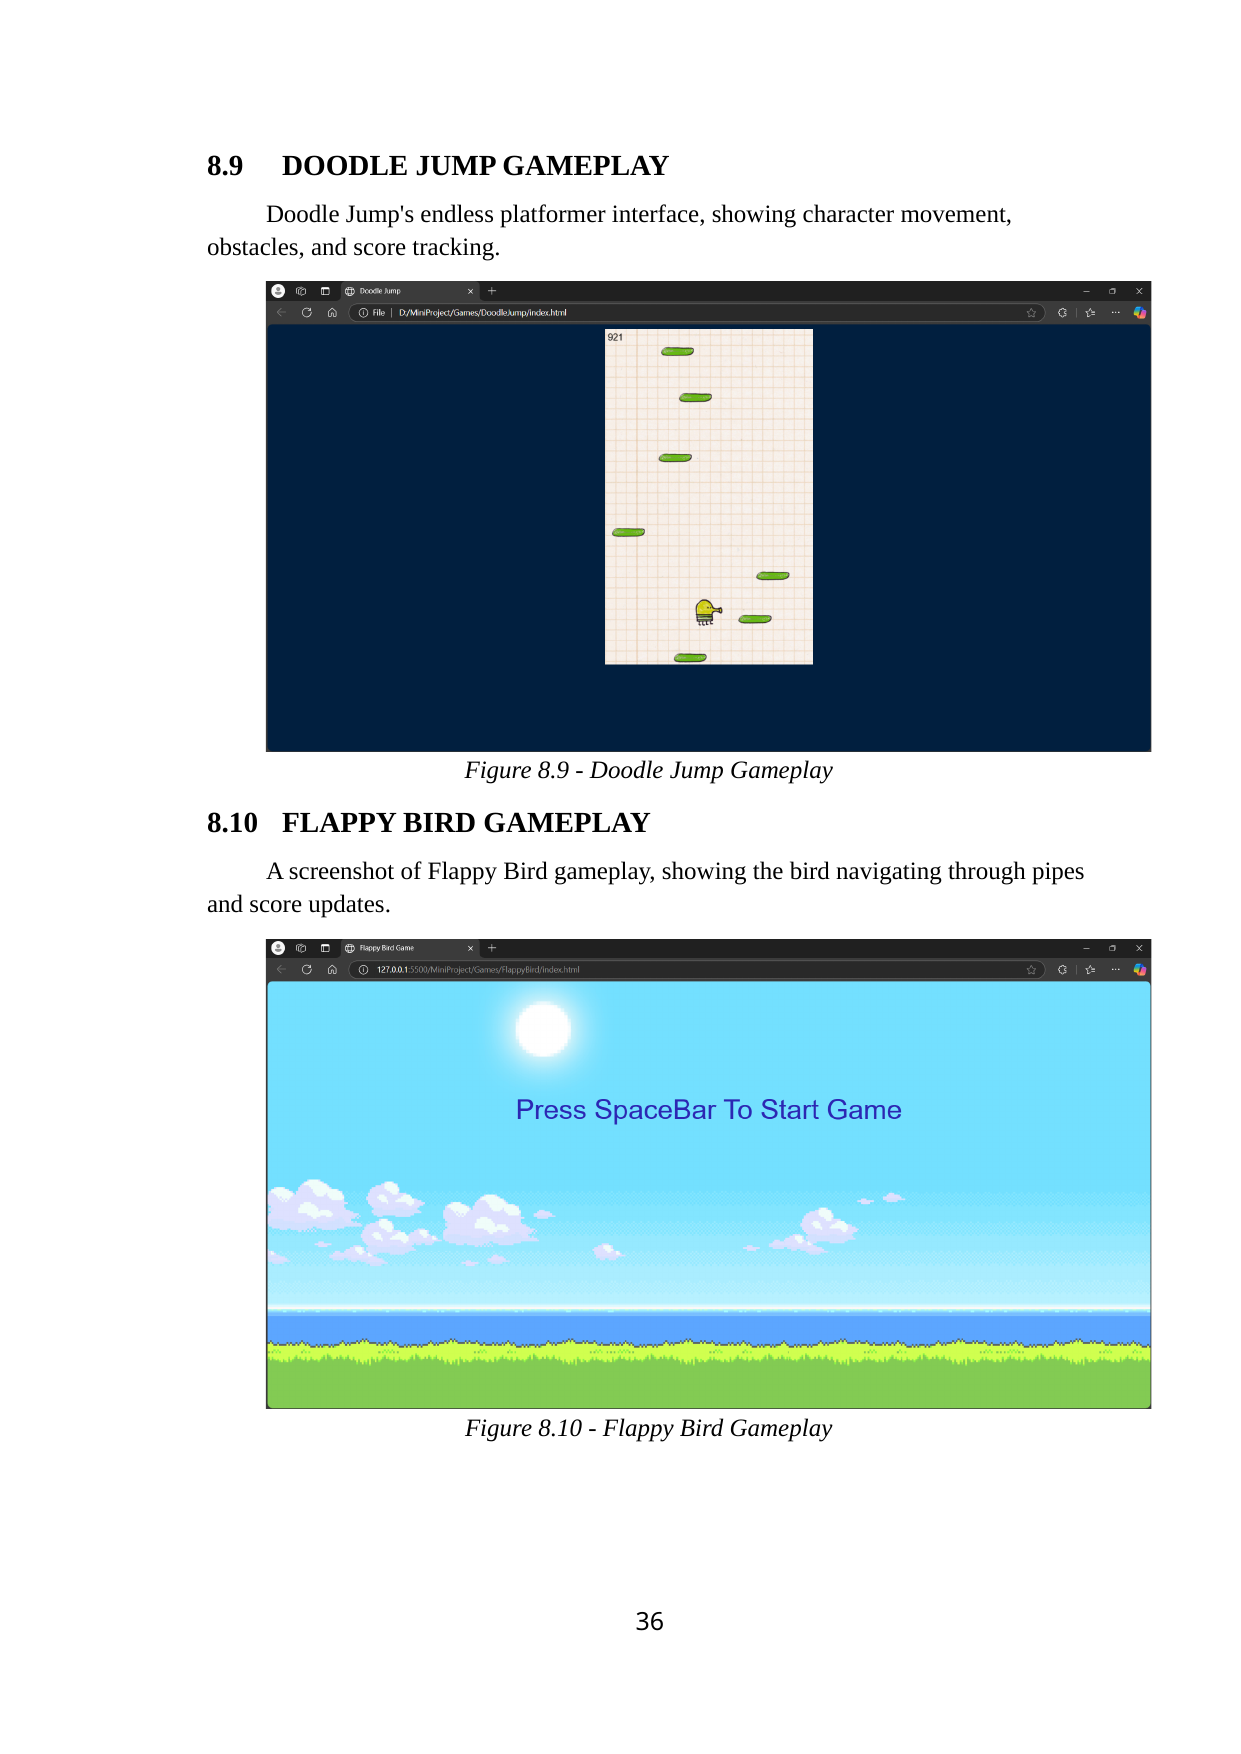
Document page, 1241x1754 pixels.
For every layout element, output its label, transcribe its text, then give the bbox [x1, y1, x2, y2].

picture [265, 281, 1152, 752]
subtitle Flappy Bird Gameplay [207, 805, 1092, 839]
text A screenshot of Flappy Bird gameplay, showing the bird navigating through pipes and score updates. [207, 856, 1092, 918]
picture [265, 939, 1152, 1409]
subtitle Doodle Jump Gameplay [207, 148, 1092, 181]
text Doodle Jump's endless platformer interface, showing character movement, obstacles, and score tracking. [207, 199, 1092, 261]
